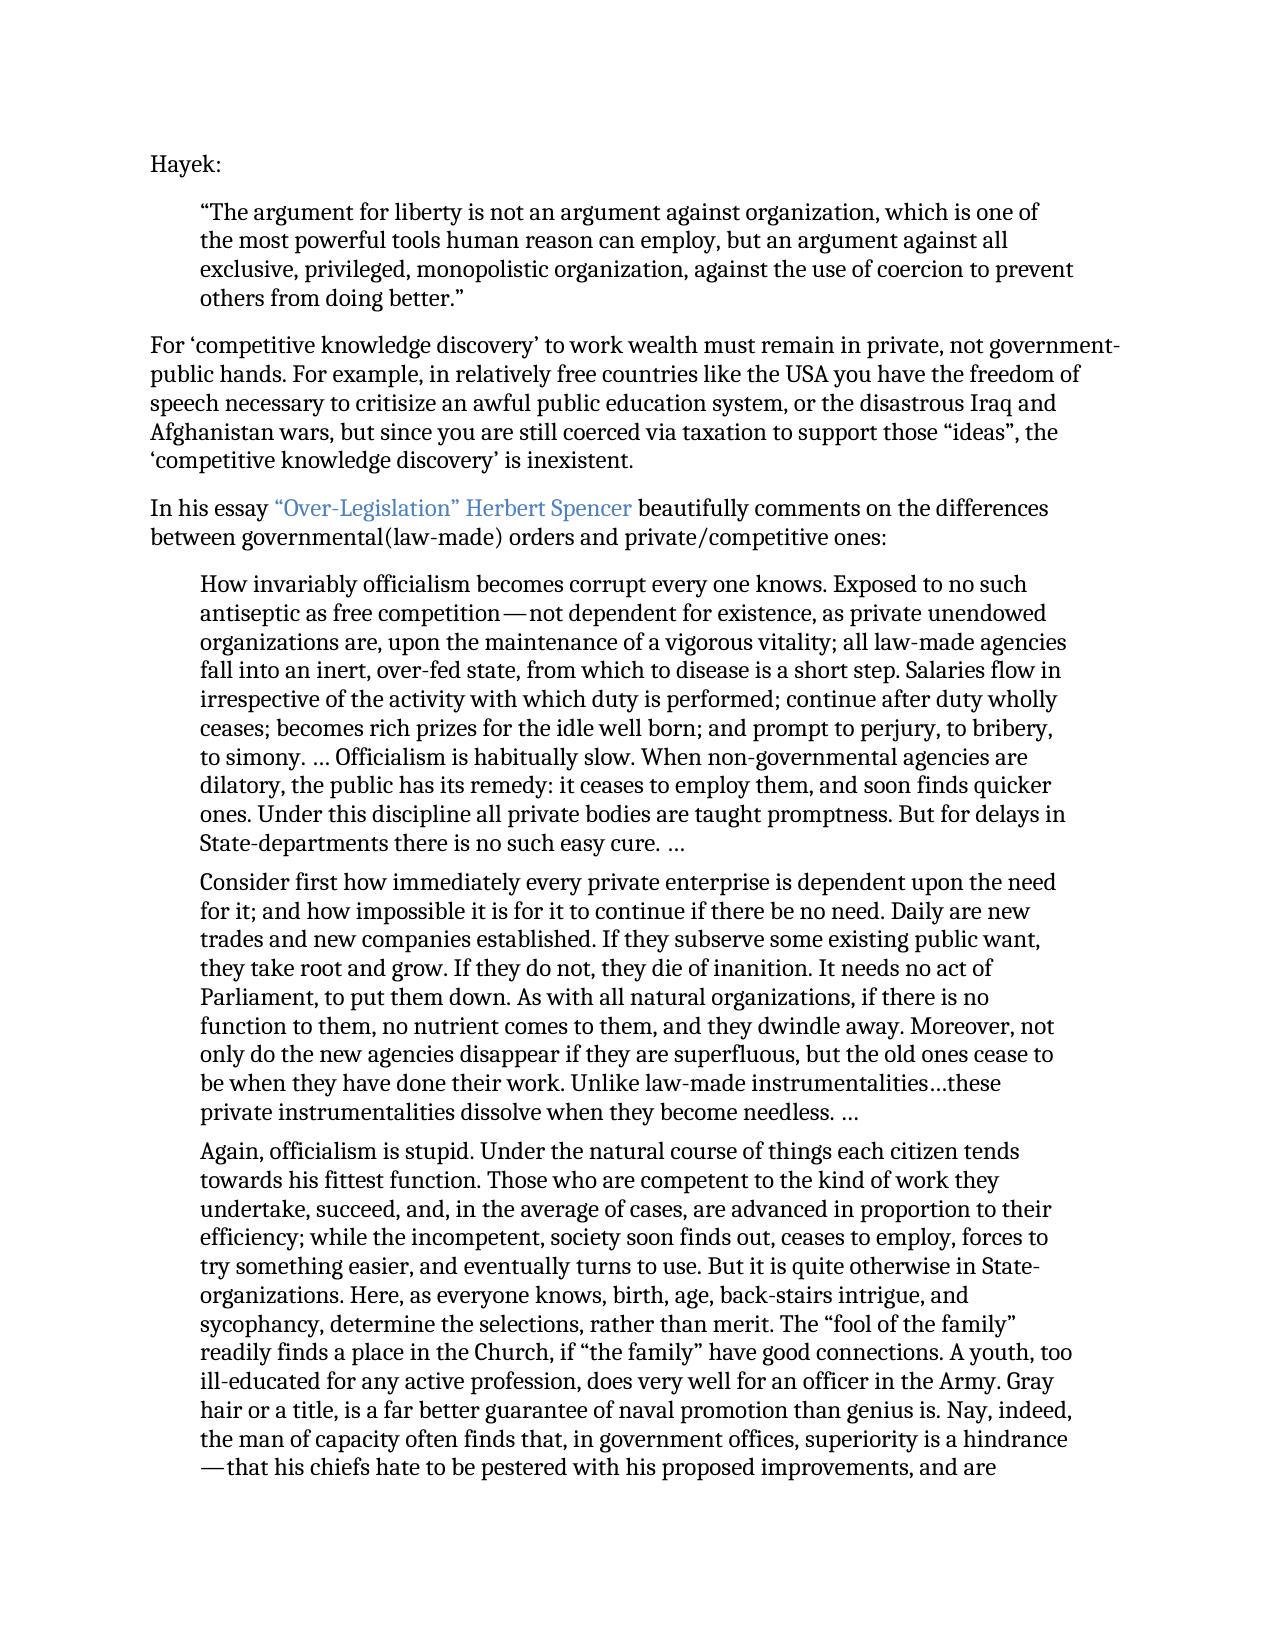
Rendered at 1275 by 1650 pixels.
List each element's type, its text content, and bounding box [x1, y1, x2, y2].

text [200, 1137, 1075, 1482]
text “The argument for liberty is not an argument against organization, which is one of the most powerful tools human reason can employ, but an argument against all exclusive, privileged, monopolistic organization, against the use of coercion to prevent others from doing better.” [200, 197, 1075, 312]
text For ‘competitive knowledge discovery’ to work wealth must remain in private, not government-public hands. For example, in relatively free countries like the USA you have the freedom of speech necessary to critisize an awful public education system, or the disastrous Iraq and Afghanistan wars, but since you are still coerced via taxation to support those “ideas”, the ‘competitive knowledge discovery’ is inexistent. [150, 331, 1125, 475]
text Consider first how immediately every private enterprise is dependent upon the need for it; and how impossible it is for it to continue if there be no need. Daily are new trades and new companies established. If they subserve some existing public want, they take root and grow. If they do not, they die of inanition. It needs no act of Parliament, to put them down. As with all natural organizations, if there is no function to them, no nutrient comes to them, and they dwindle away. Moreover, not only do the new agencies disappear if they are superfluous, but the old ones cease to be when they have done their work. Unlike law-made instrumentalities…these private instrumentalities dissolve when they become needless. … [200, 868, 1075, 1127]
text In his essay “Over-Legislation” Herbert Spencer beautifully comments on the differences between governmental(law-made) orders and private/competitive ones: [150, 494, 1125, 551]
text How invariably officialism becomes corrupt every one knows. Exposed to no such antiseptic as free competition — not dependent for existence, as private unendowed organizations are, upon the maintenance of a vigorous vitality; all law-made agencies fall into an inert, over-fed state, from which to disease is a short step. Salaries flow in irrespective of the activity with which duty is performed; continue after duty wholly ceases; becomes rich prizes for the idle well born; and prompt to perjury, to bribery, to simony. … Officialism is habitually slow. When non-governmental agencies are dilatory, the public has its remedy: it ceases to employ them, and soon finds quicker ones. Under this discipline all private bodies are taught promptness. But for delays in State-departments there is no such easy cure. … [200, 570, 1075, 857]
text Hayek: [150, 150, 1125, 179]
